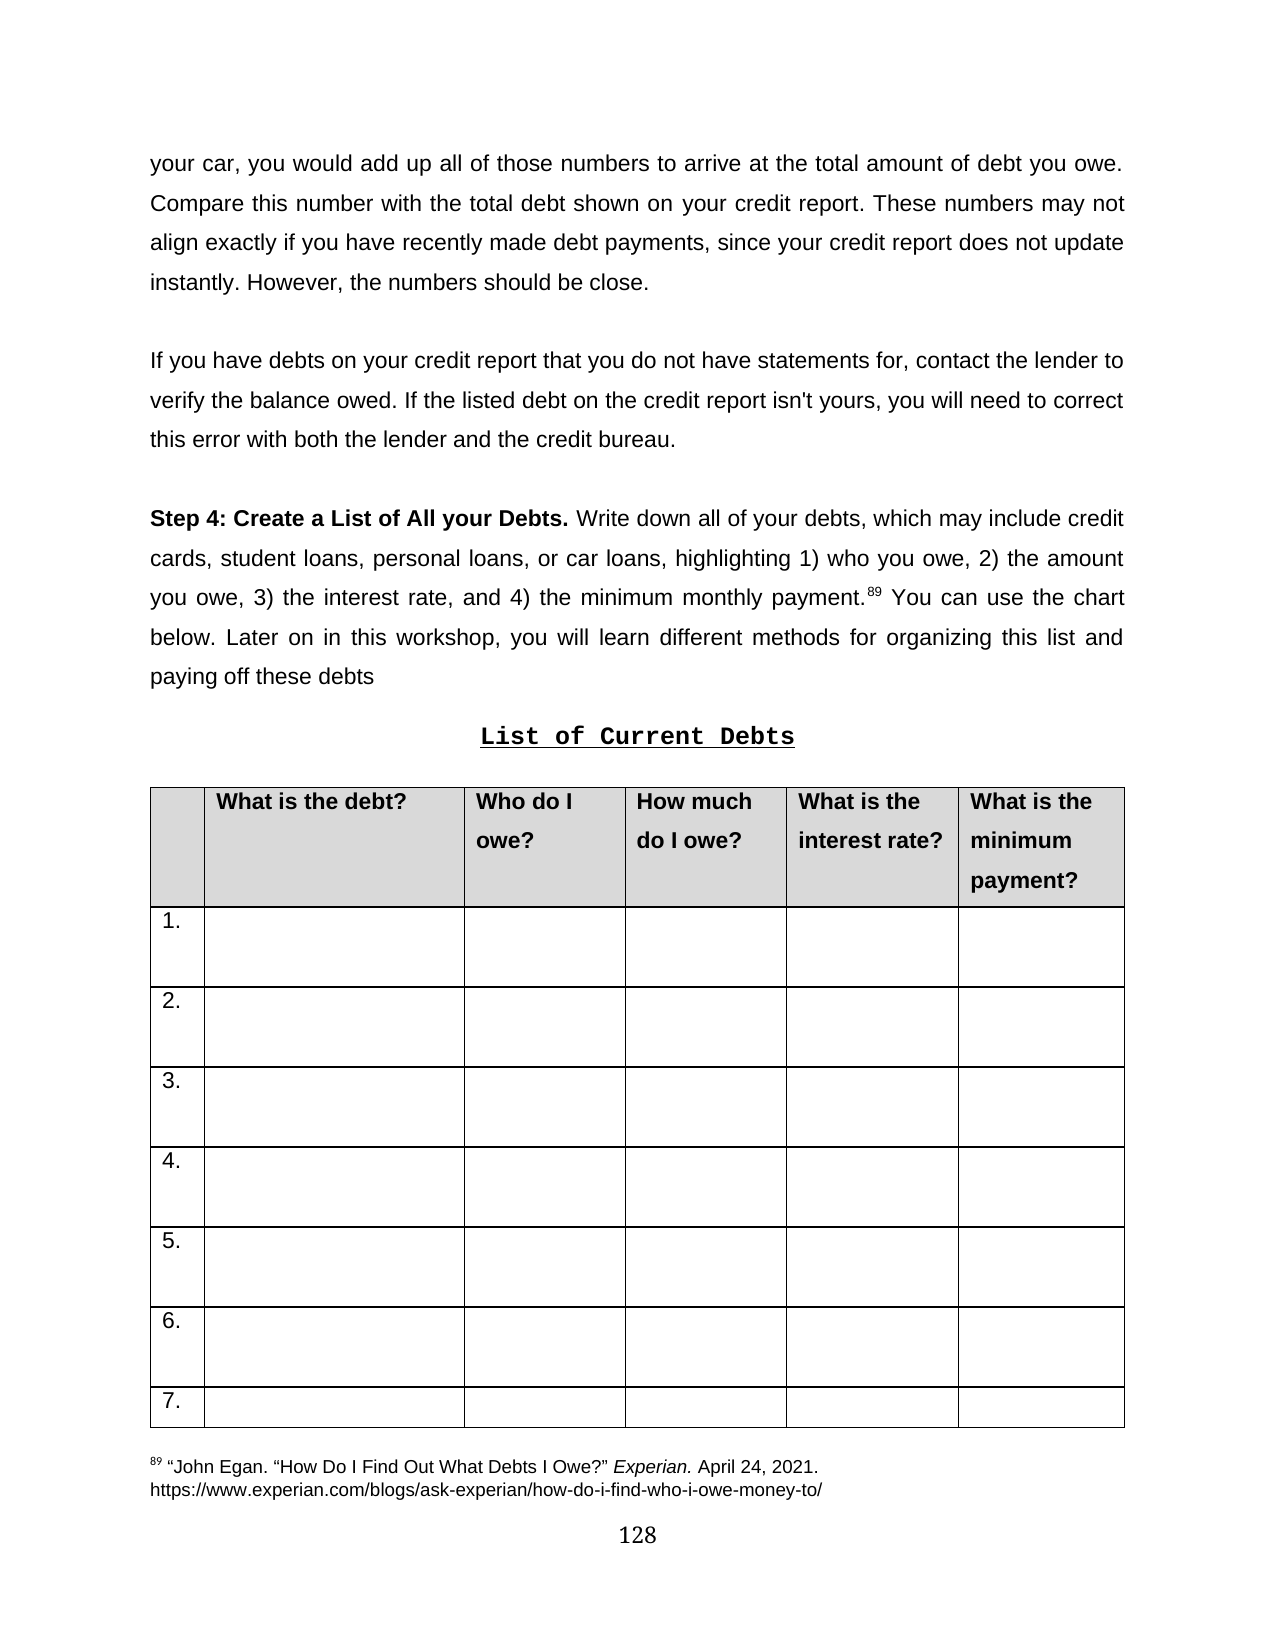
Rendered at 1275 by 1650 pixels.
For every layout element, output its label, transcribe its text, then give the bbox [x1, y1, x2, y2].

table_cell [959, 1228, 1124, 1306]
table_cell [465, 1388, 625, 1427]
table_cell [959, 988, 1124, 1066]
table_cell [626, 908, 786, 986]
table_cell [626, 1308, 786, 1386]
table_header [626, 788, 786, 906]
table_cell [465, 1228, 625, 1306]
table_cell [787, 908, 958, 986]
text Step 4: Create a List of All your Debts. Write down all of your debts, which may include credit cards, student loans, personal loans, or car loans, highlighting 1) who you owe, 2) the amount you owe, 3) the interest rate, and 4) the minimum monthly payment. You can use the chart below. Later on in this workshop, you will learn different methods for organizing this list and paying off these debts [150, 505, 1125, 689]
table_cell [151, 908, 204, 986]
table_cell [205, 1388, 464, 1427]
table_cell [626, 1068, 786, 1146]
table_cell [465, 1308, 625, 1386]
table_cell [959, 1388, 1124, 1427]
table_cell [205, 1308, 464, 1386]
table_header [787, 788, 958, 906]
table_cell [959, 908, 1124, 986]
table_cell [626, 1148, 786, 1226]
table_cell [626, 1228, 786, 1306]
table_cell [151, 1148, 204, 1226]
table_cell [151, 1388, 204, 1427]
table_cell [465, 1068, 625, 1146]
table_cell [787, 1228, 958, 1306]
table_header What is the debt? [205, 788, 464, 906]
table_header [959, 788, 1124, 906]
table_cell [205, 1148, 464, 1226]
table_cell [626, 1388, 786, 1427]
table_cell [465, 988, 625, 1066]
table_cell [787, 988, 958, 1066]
text List of Current Debts [150, 723, 1125, 752]
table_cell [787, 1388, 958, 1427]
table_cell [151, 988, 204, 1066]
table_header [151, 788, 204, 906]
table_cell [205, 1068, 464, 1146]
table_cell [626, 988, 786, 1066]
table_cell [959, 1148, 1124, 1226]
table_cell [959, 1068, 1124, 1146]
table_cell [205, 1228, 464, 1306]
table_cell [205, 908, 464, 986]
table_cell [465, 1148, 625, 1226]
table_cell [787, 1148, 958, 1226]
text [150, 150, 1125, 295]
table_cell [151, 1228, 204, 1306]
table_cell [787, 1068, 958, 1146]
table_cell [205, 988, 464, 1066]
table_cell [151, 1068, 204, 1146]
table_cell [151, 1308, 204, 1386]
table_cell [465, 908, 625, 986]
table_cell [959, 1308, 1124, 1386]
text If you have debts on your credit report that you do not have statements for, contact the lender to verify the balance owed. If the listed debt on the credit report isn't yours, you will need to correct this error with both the lender and the credit bureau. [150, 347, 1125, 453]
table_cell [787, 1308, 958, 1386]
table_header Who do I owe? [465, 788, 625, 906]
